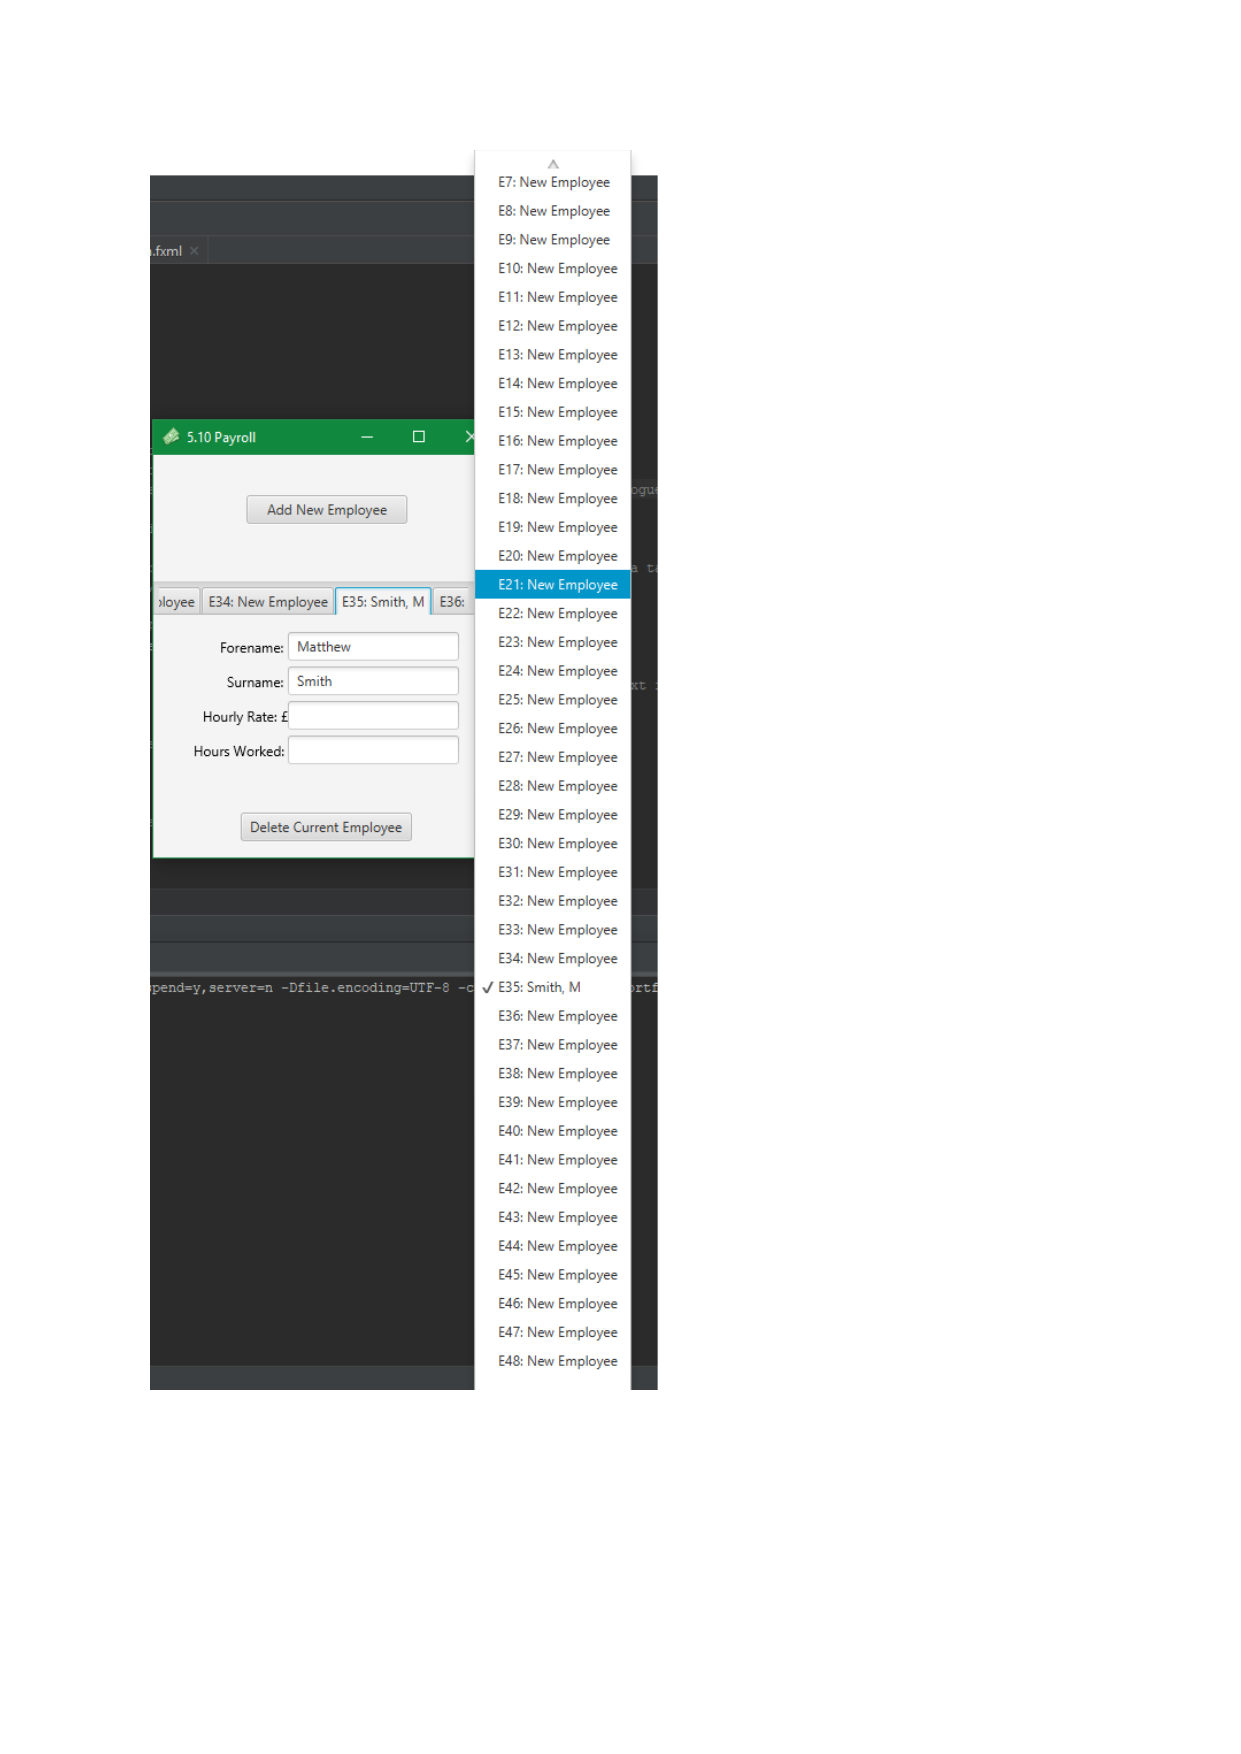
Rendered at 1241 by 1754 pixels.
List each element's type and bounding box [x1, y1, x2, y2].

picture [150, 150, 658, 1390]
